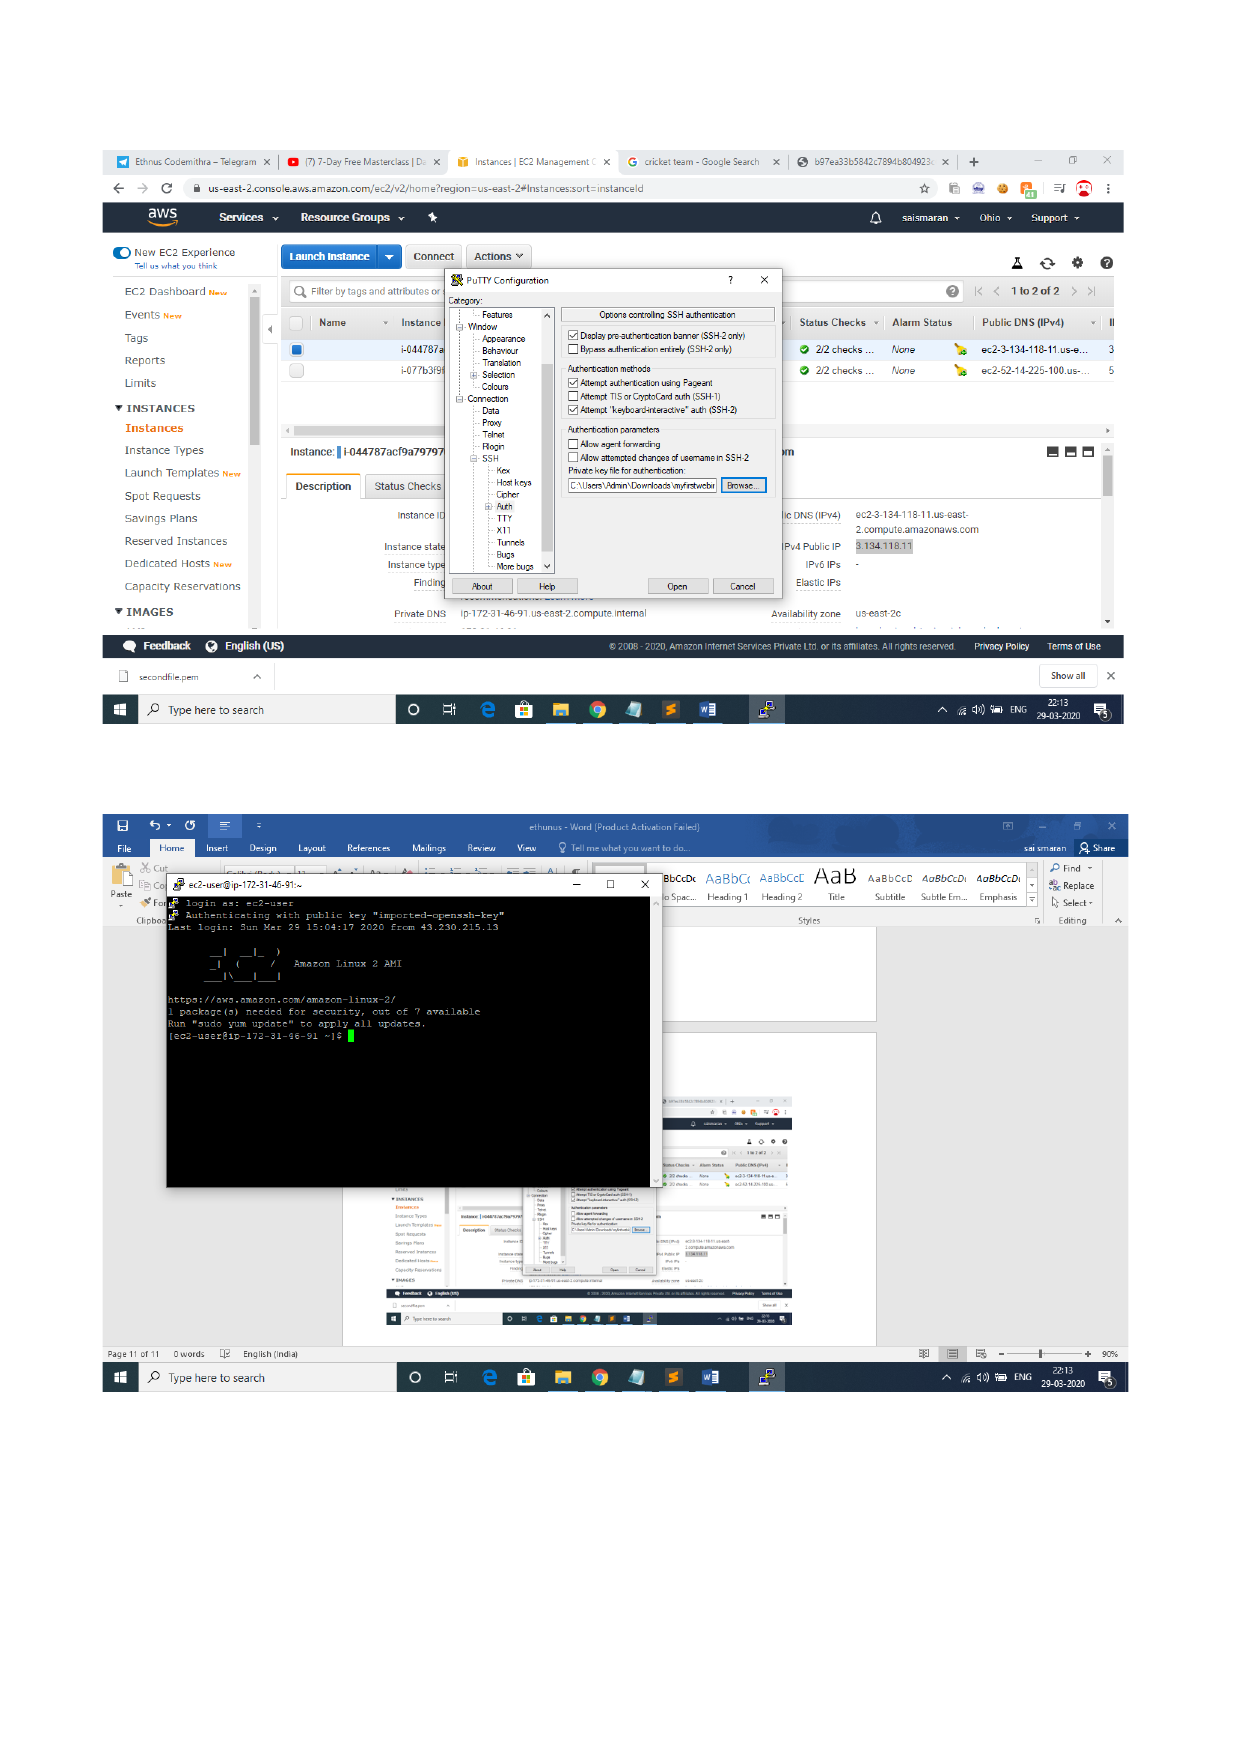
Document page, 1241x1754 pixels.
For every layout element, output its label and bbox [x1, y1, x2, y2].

picture [102, 814, 1129, 1392]
picture [102, 150, 1124, 724]
